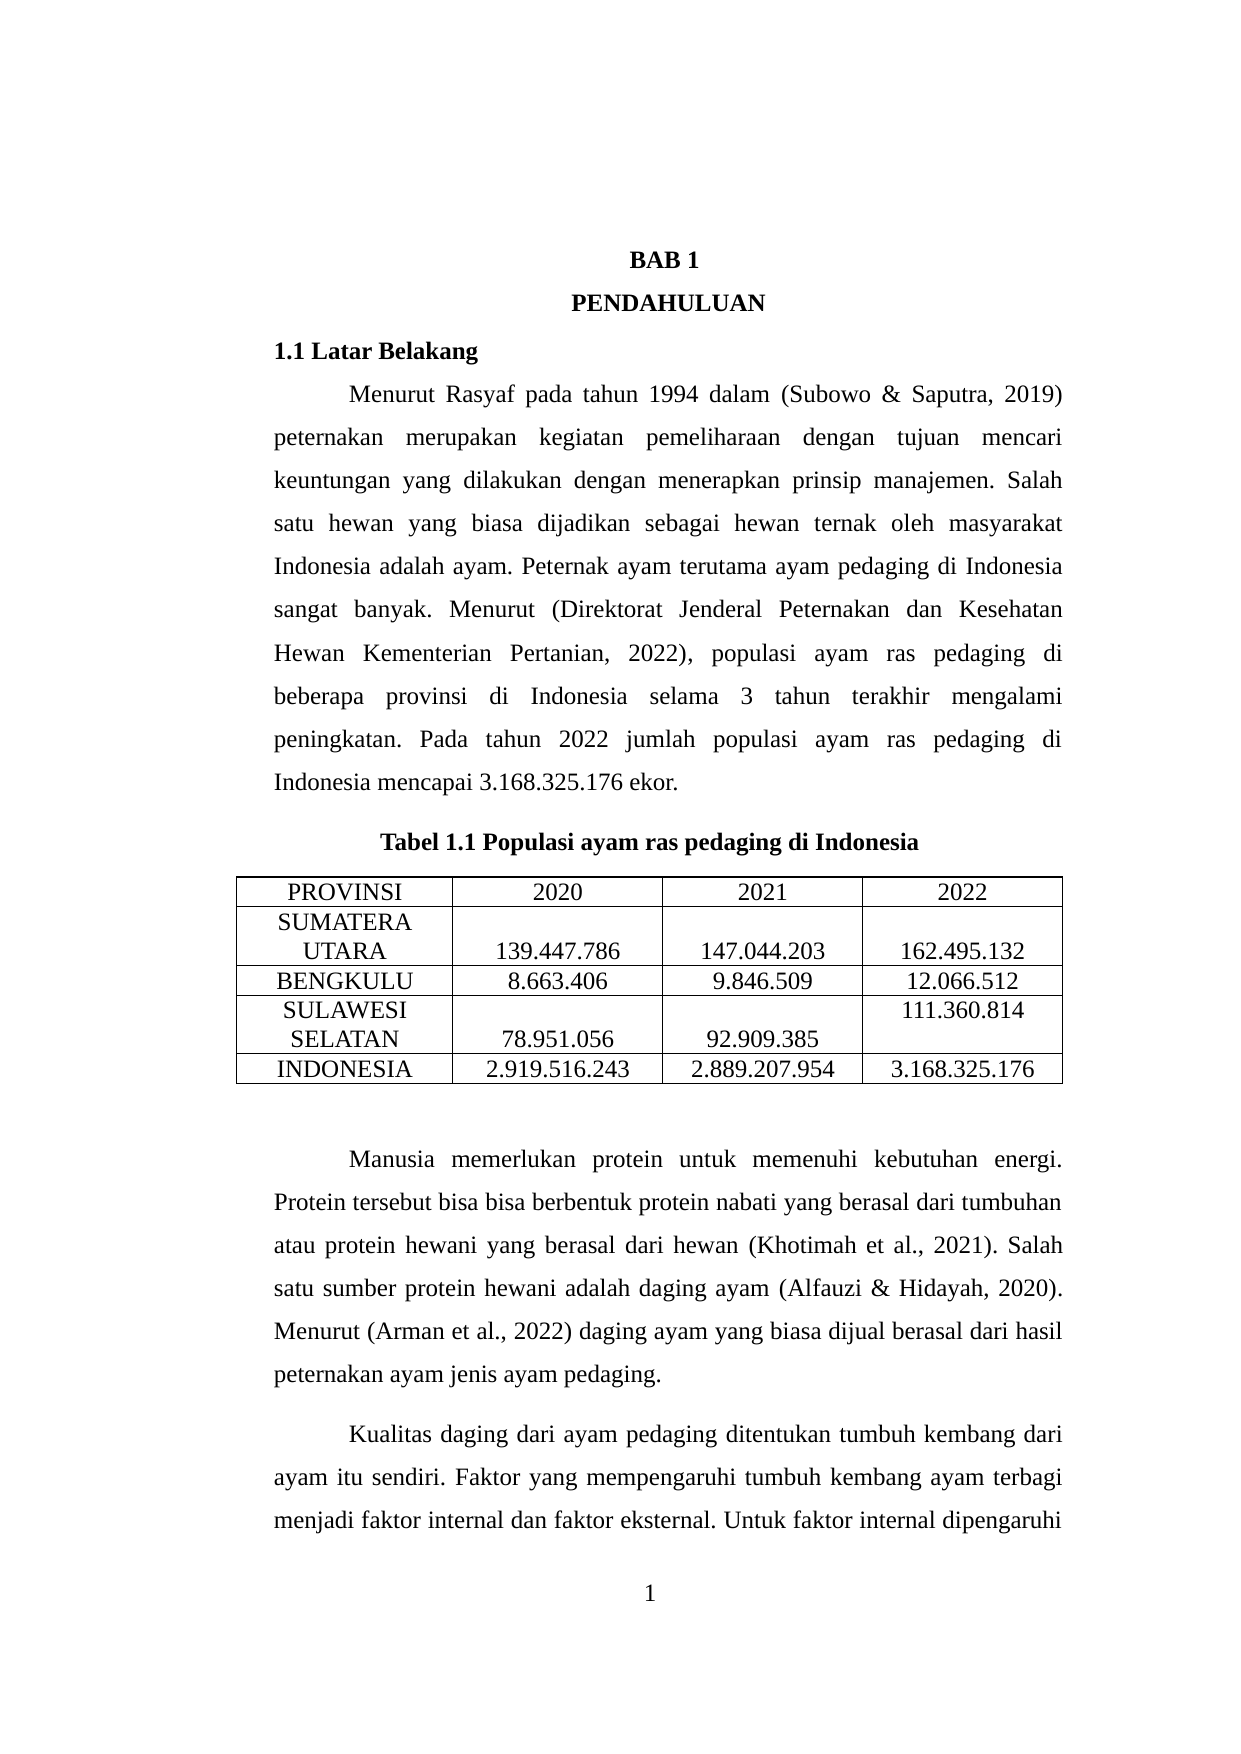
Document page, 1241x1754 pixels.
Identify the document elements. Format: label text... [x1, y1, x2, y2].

table_cell 139.447.786 [453, 907, 662, 965]
table_cell 78.951.056 [453, 996, 662, 1053]
table_cell 2.889.207.954 [663, 1054, 862, 1083]
table_cell SULAWESI SELATAN [237, 996, 452, 1053]
table_cell 12.066.512 [863, 966, 1062, 994]
table_header 2021 [663, 878, 862, 906]
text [274, 1419, 1063, 1534]
table_cell 162.495.132 [863, 907, 1062, 965]
subtitle Latar Belakang [274, 336, 1063, 364]
table_cell 111.360.814 [863, 996, 1062, 1053]
text Manusia memerlukan protein untuk memenuhi kebutuhan energi. Protein tersebut bisa bisa berbentuk protein nabati yang berasal dari tumbuhan atau protein hewani yang berasal dari hewan (Khotimah et al., 2021). Salah satu sumber protein hewani adalah daging ayam (Alfauzi & Hidayah, 2020). Menurut (Arman et al., 2022) daging ayam yang biasa dijual berasal dari hasil peternakan ayam jenis ayam pedaging. [274, 1144, 1063, 1388]
table_cell SUMATERA UTARA [237, 907, 452, 965]
table_cell 3.168.325.176 [863, 1054, 1062, 1083]
table_cell BENGKULU [237, 966, 452, 994]
table_cell 8.663.406 [453, 966, 662, 994]
text Menurut Rasyaf pada tahun 1994 dalam (Subowo & Saputra, 2019) peternakan merupakan kegiatan pemeliharaan dengan tujuan mencari keuntungan yang dilakukan dengan menerapkan prinsip manajemen. Salah satu hewan yang biasa dijadikan sebagai hewan ternak oleh masyarakat Indonesia adalah ayam. Peternak ayam terutama ayam pedaging di Indonesia sangat banyak. Menurut (Direktorat Jenderal Peternakan dan Kesehatan Hewan Kementerian Pertanian, 2022), populasi ayam ras pedaging di beberapa provinsi di Indonesia selama 3 tahun terakhir mengalami peningkatan. Pada tahun 2022 jumlah populasi ayam ras pedaging di Indonesia mencapai 3.168.325.176 ekor. [274, 379, 1063, 796]
subtitle PENDAHULUAN [266, 245, 1063, 317]
table_header PROVINSI [237, 878, 452, 906]
table_cell 9.846.509 [663, 966, 862, 994]
table_header 2022 [863, 878, 1062, 906]
text Tabel 1.1 Populasi ayam ras pedaging di Indonesia [236, 827, 1063, 856]
table_cell 2.919.516.243 [453, 1054, 662, 1083]
table_cell 92.909.385 [663, 996, 862, 1053]
table_cell 147.044.203 [663, 907, 862, 965]
table_header 2020 [453, 878, 662, 906]
table_cell INDONESIA [237, 1054, 452, 1083]
